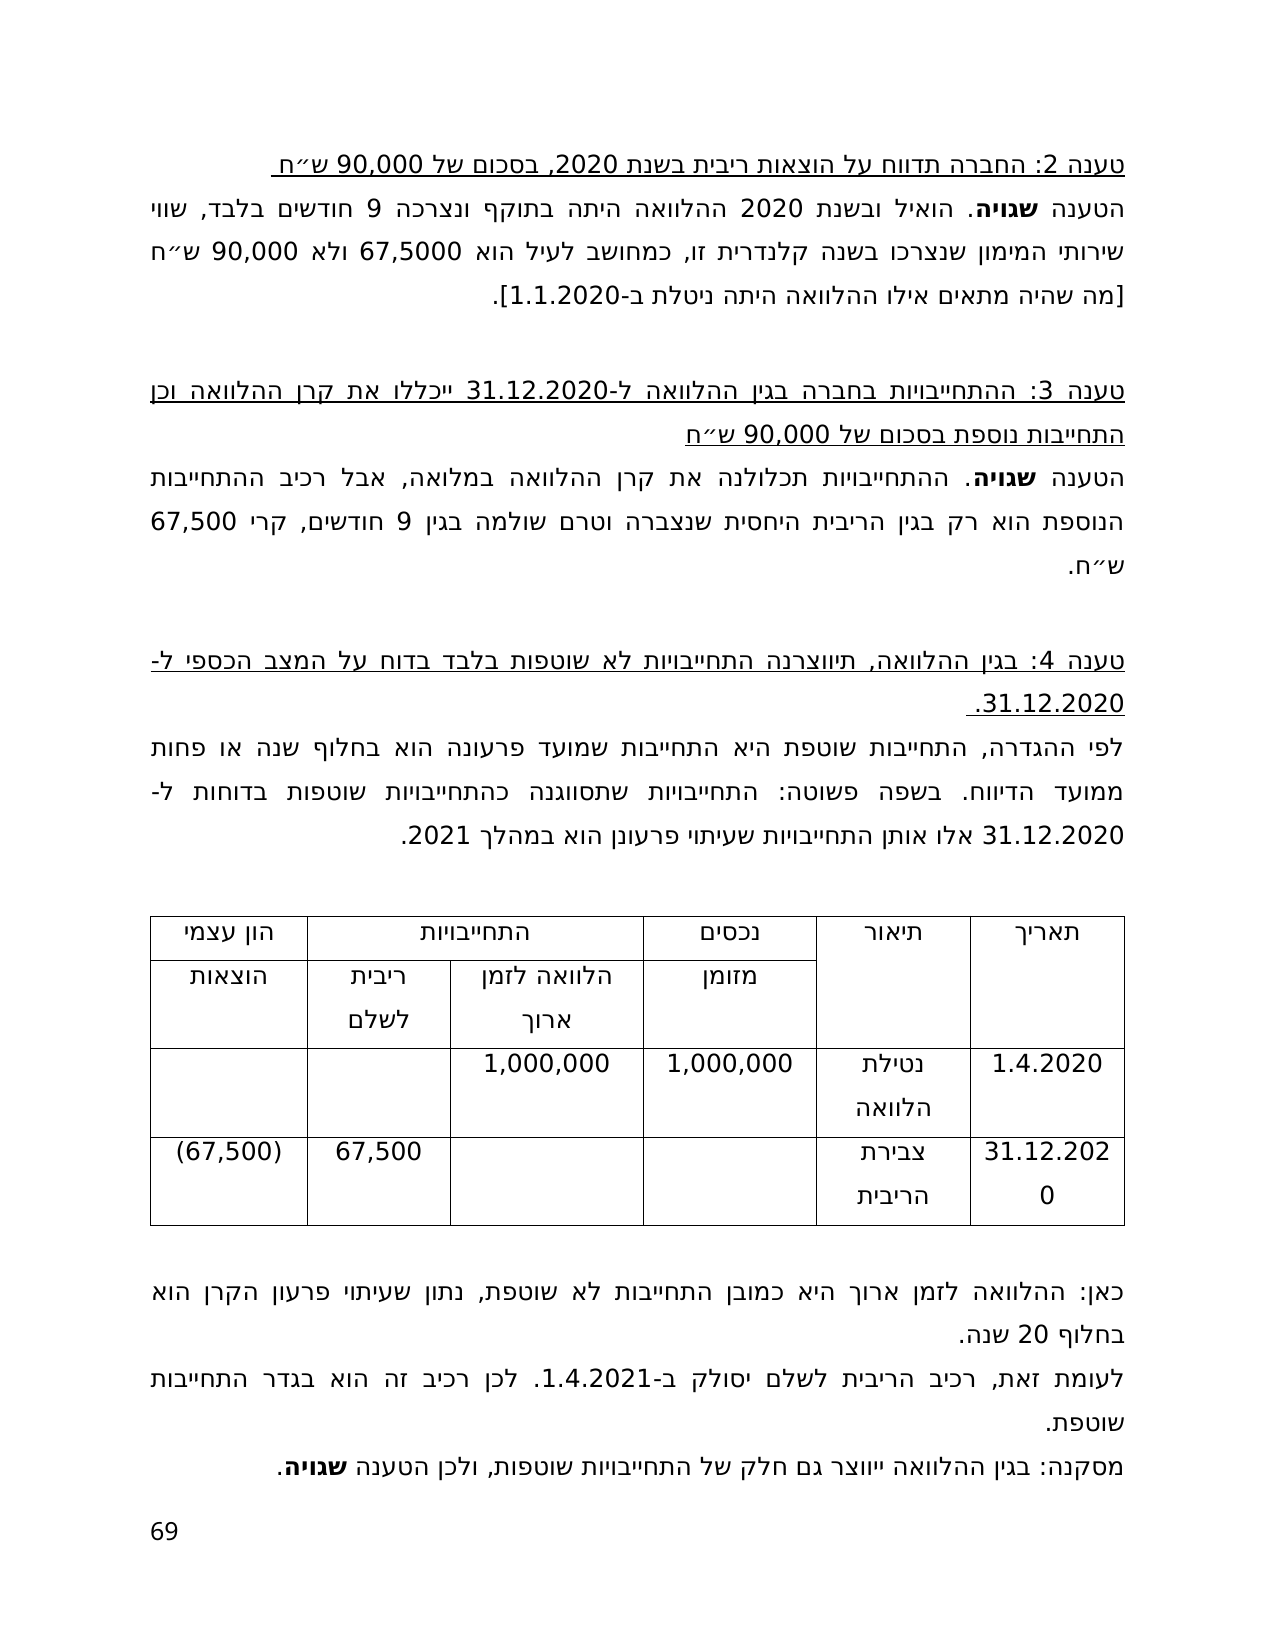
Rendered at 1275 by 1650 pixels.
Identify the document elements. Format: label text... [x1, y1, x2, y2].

text לעומת זאת, רכיב הריבית לשלם יסולק ב-1.4.2021. לכן רכיב זה הוא בגדר התחייבות שוטפת. [150, 1364, 1125, 1437]
text טענה 2: החברה תדווח על הוצאות ריבית בשנת 2020, בסכום של 90,000 ש״ח [150, 150, 1125, 179]
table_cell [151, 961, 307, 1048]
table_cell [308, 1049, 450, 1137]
text טענה 4: בגין ההלוואה, תיווצרנה התחייבויות לא שוטפות בלבד בדוח על המצב הכספי ל-31.12.2020. [150, 672, 1125, 719]
text טענה 3: ההתחייבויות בחברה בגין ההלוואה ל-31.12.2020 ייכללו את קרן ההלוואה וכן התחייבות נוספת בסכום של 90,000 ש״ח [150, 403, 1125, 449]
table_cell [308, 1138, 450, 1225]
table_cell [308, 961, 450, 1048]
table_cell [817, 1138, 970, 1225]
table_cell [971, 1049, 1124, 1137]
text טענה 4: בגין ההלוואה, תיווצרנה התחייבויות לא שוטפות בלבד בדוח על המצב הכספי ל-31.12.2020. [150, 646, 1125, 671]
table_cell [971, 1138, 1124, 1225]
text לפי ההגדרה, התחייבות שוטפת היא התחייבות שמועד פרעונה הוא בחלוף שנה או פחות ממועד הדיווח. בשפה פשוטה: התחייבויות שתסווגנה כהתחייבויות שוטפות בדוחות ל-31.12.2020 אלו אותן התחייבויות שעיתוי פרעונן הוא במהלך 2021. [150, 733, 1125, 850]
text מסקנה: בגין ההלוואה ייווצר גם חלק של התחייבויות שוטפות, ולכן הטענה שגויה. [150, 1452, 1125, 1481]
text טענה 3: ההתחייבויות בחברה בגין ההלוואה ל-31.12.2020 ייכללו את קרן ההלוואה וכן התחייבות נוספת בסכום של 90,000 ש״ח [150, 376, 1125, 401]
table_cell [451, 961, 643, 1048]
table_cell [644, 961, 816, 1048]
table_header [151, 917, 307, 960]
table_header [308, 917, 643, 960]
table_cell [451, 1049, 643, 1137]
text הטענה שגויה. ההתחייבויות תכלולנה את קרן ההלוואה במלואה, אבל רכיב ההתחייבות הנוספת הוא רק בגין הריבית היחסית שנצברה וטרם שולמה בגין 9 חודשים, קרי 67,500 ש״ח. [150, 463, 1125, 580]
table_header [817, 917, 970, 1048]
text הטענה שגויה. הואיל ובשנת 2020 ההלוואה היתה בתוקף ונצרכה 9 חודשים בלבד, שווי שירותי המימון שנצרכו בשנה קלנדרית זו, כמחושב לעיל הוא 67,5000 ולא 90,000 ש״ח [מה שהיה מתאים אילו ההלוואה היתה ניטלת ב-1.1.2020]. [150, 194, 1125, 310]
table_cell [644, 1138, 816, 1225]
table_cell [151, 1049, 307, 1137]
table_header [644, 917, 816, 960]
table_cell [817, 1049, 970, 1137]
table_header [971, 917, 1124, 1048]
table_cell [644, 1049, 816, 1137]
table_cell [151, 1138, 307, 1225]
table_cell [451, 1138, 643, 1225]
text כאן: ההלוואה לזמן ארוך היא כמובן התחייבות לא שוטפת, נתון שעיתוי פרעון הקרן הוא בחלוף 20 שנה. [150, 1277, 1125, 1350]
